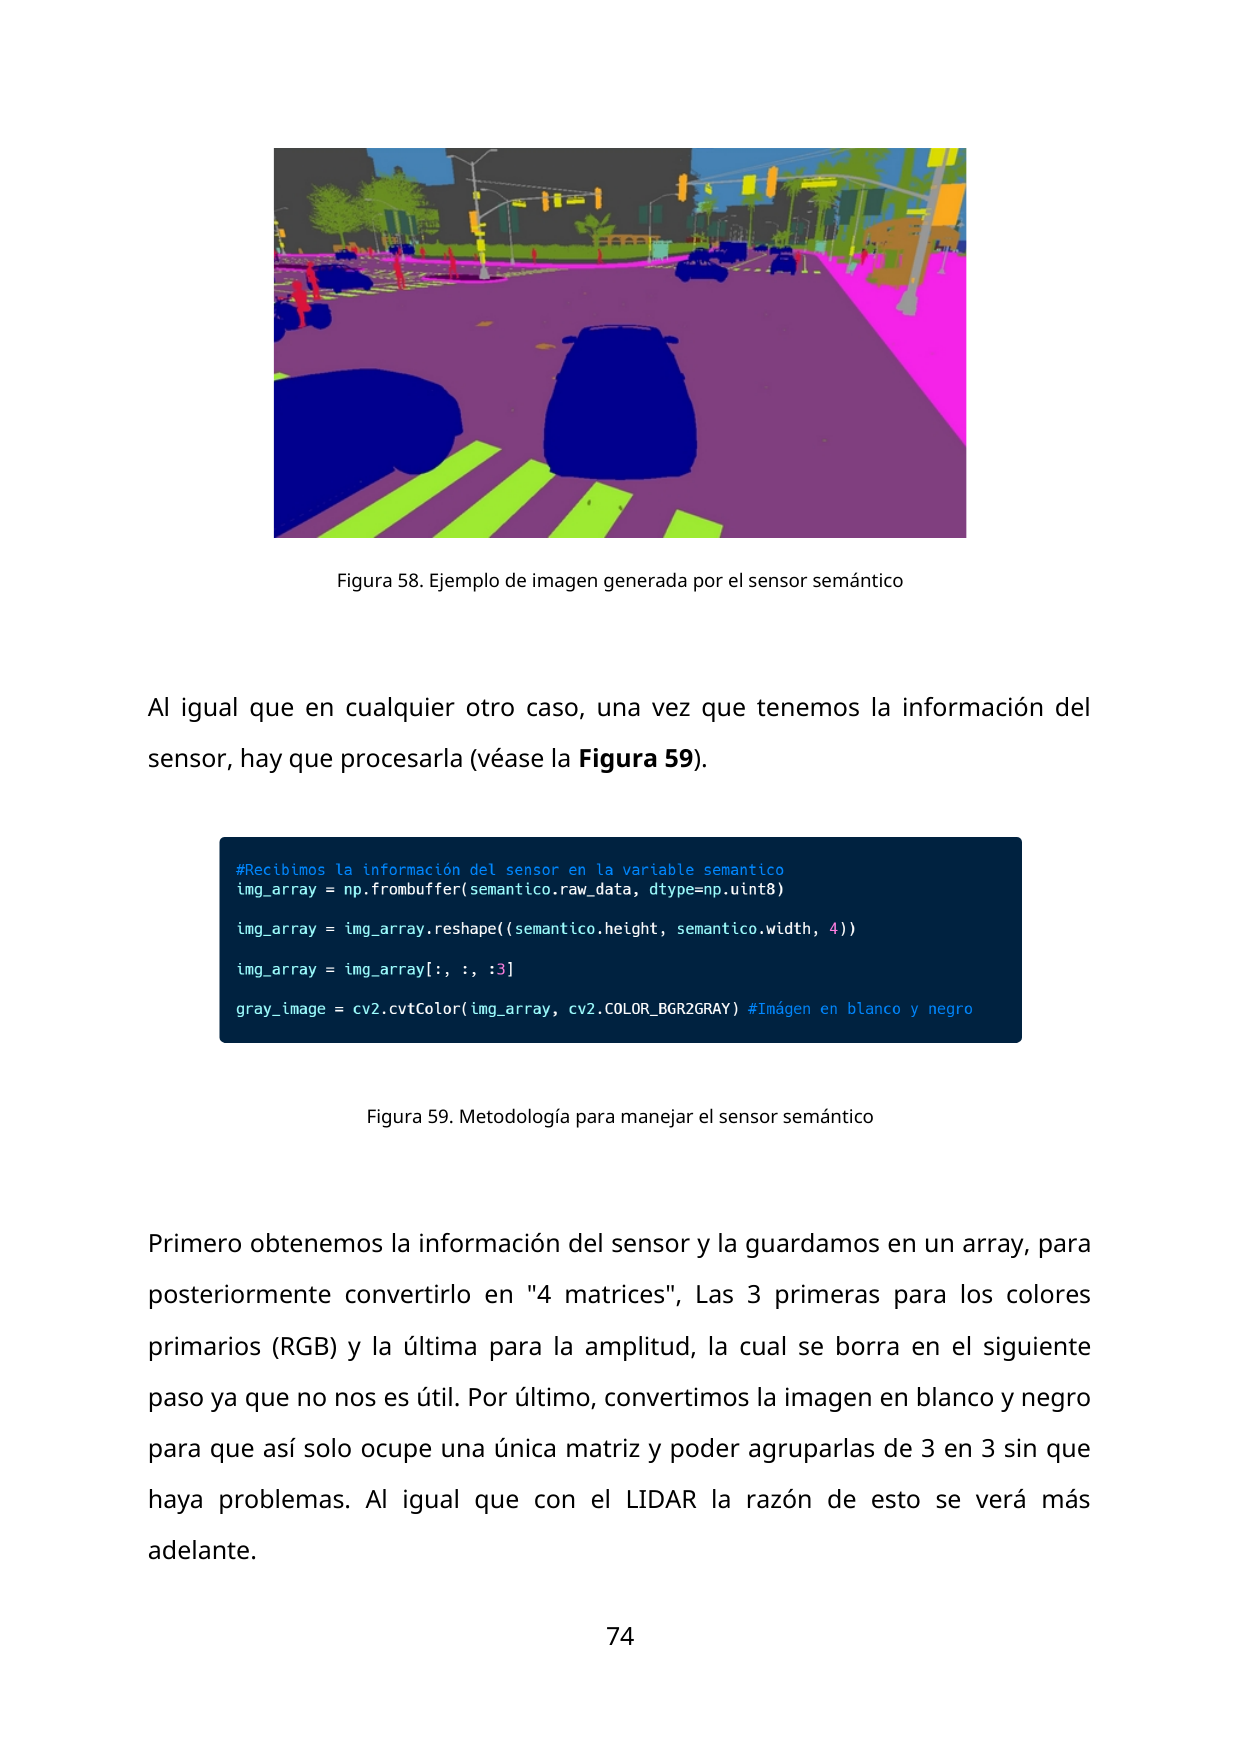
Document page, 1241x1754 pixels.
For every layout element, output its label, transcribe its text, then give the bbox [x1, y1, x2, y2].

text Primero obtenemos la información del sensor y la guardamos en un array, para posteriormente convertirlo en "4 matrices", Las 3 primeras para los colores primarios (RGB) y la última para la amplitud, la cual se borra en el siguiente paso ya que no nos es útil. Por último, convertimos la imagen en blanco y negro para que así solo ocupe una única matriz y poder agruparlas de 3 en 3 sin que haya problemas. Al igual que con el LIDAR la razón de esto se verá más adelante. [148, 1226, 1092, 1566]
picture [177, 804, 1063, 1074]
picture [273, 148, 967, 538]
text Figura 58. Ejemplo de imagen generada por el sensor semántico [148, 567, 1092, 593]
text Figura 59. Metodología para manejar el sensor semántico [148, 1103, 1092, 1129]
text Al igual que en cualquier otro caso, una vez que tenemos la información del sensor, hay que procesarla (véase la Figura 59). [148, 690, 1092, 775]
